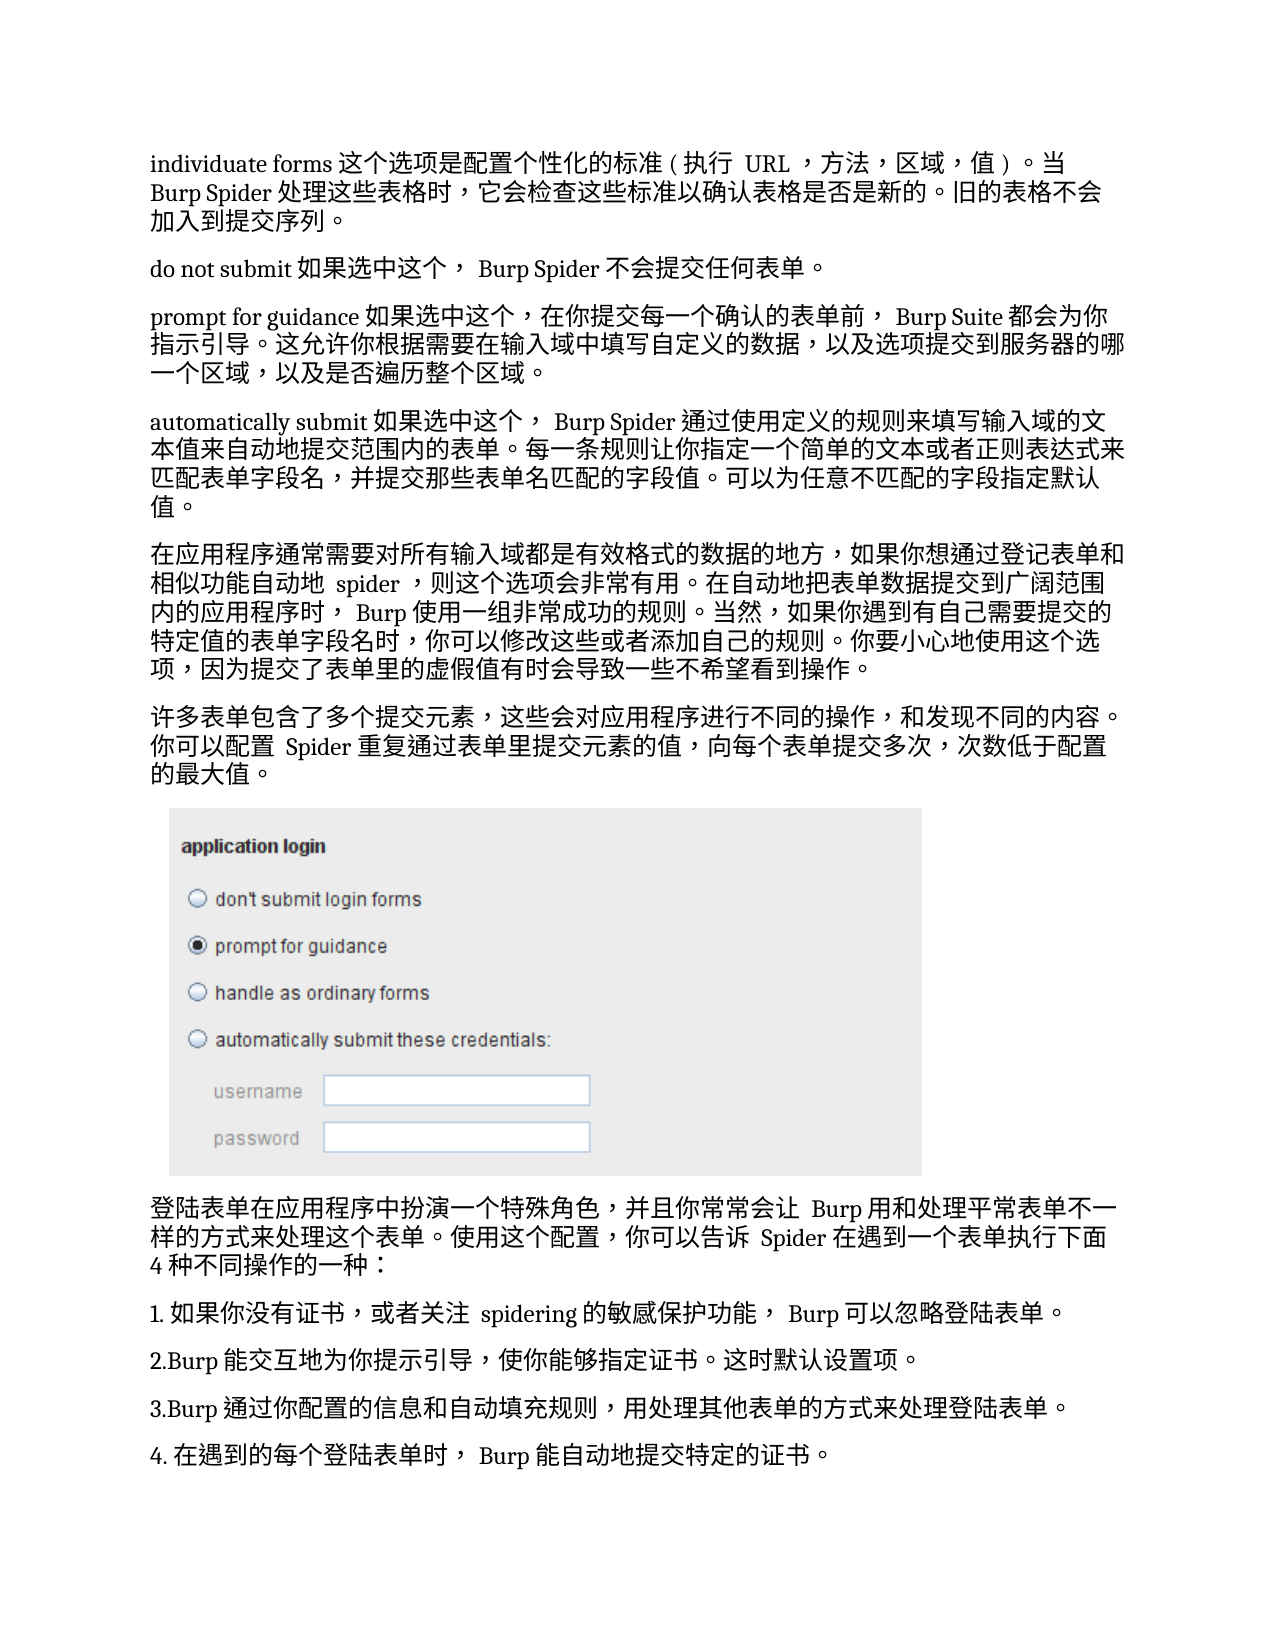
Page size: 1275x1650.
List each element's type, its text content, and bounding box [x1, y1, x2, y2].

text 许多表单包含了多个提交元素，这些会对应用程序进行不同的操作，和发现不同的内容。你可以配置 Spider 重复通过表单里提交元素的值，向每个表单提交多次，次数低于配置的最大值。 [150, 704, 1125, 790]
text individuate forms 这个选项是配置个性化的标准 ( 执行 URL ，方法，区域，值 ) 。当 Burp Spider 处理这些表格时，它会检查这些标准以确认表格是否是新的。旧的表格不会加入到提交序列。 [150, 150, 1125, 236]
text 2.Burp 能交互地为你提示引导，使你能够指定证书。这时默认设置项。 [150, 1347, 1125, 1376]
text 登陆表单在应用程序中扮演一个特殊角色，并且你常常会让 Burp 用和处理平常表单不一样的方式来处理这个表单。使用这个配置，你可以告诉 Spider 在遇到一个表单执行下面 4 种不同操作的一种： [150, 1195, 1125, 1281]
text prompt for guidance 如果选中这个，在你提交每一个确认的表单前， Burp Suite 都会为你指示引导。这允许你根据需要在输入域中填写自定义的数据，以及选项提交到服务器的哪一个区域，以及是否遍历整个区域。 [150, 302, 1125, 389]
text automatically submit 如果选中这个， Burp Spider 通过使用定义的规则来填写输入域的文本值来自动地提交范围内的表单。每一条规则让你指定一个简单的文本或者正则表达式来匹配表单字段名，并提交那些表单名匹配的字段值。可以为任意不匹配的字段指定默认值。 [150, 407, 1125, 522]
text 3.Burp 通过你配置的信息和自动填充规则，用处理其他表单的方式来处理登陆表单。 [150, 1395, 1125, 1423]
text do not submit 如果选中这个， Burp Spider 不会提交任何表单。 [150, 255, 1125, 284]
text 4. 在遇到的每个登陆表单时， Burp 能自动地提交特定的证书。 [150, 1442, 1125, 1471]
picture [168, 808, 922, 1176]
text 1. 如果你没有证书，或者关注 spidering 的敏感保护功能， Burp 可以忽略登陆表单。 [150, 1300, 1125, 1328]
text 在应用程序通常需要对所有输入域都是有效格式的数据的地方，如果你想通过登记表单和相似功能自动地 spider ，则这个选项会非常有用。在自动地把表单数据提交到广阔范围内的应用程序时， Burp 使用一组非常成功的规则。当然，如果你遇到有自己需要提交的特定值的表单字段名时，你可以修改这些或者添加自己的规则。你要小心地使用这个选项，因为提交了表单里的虚假值有时会导致一些不希望看到操作。 [150, 541, 1125, 685]
